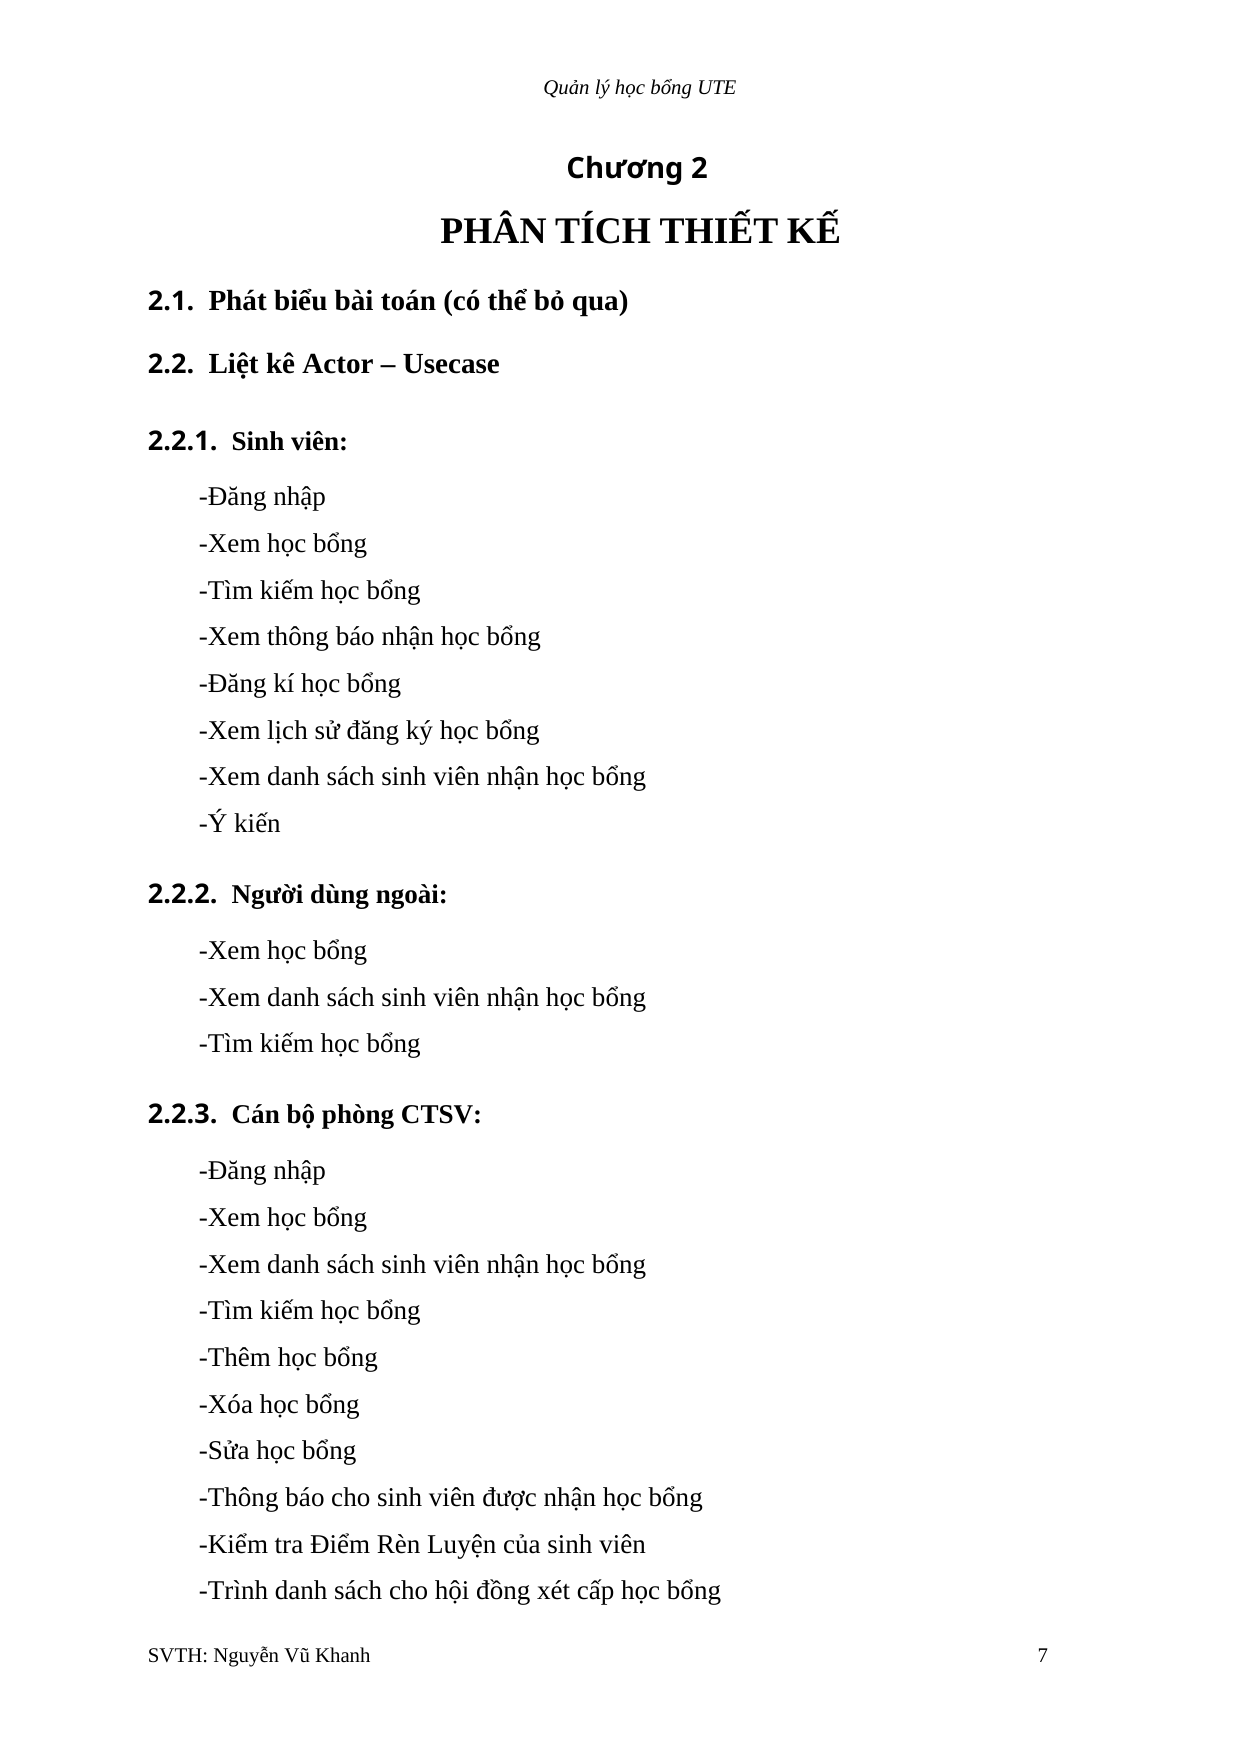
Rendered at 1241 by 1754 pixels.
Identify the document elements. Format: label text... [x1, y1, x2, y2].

text -Tìm kiếm học bổng [148, 1294, 1134, 1326]
text -Xem học bổng [148, 934, 1134, 965]
subtitle phân tích thiết kế [148, 143, 1134, 251]
text -Tìm kiếm học bổng [148, 574, 1134, 605]
subtitle Phát biểu bài toán (có thể bỏ qua) [148, 281, 1134, 318]
text -Xem thông báo nhận học bổng -Đăng kí học bổng -Xem lịch sử đăng ký học bổng -Xem danh sách sinh viên nhận học bổng -Ý kiến [199, 621, 1134, 838]
subtitle Người dùng ngoài: [148, 875, 1134, 912]
subtitle Sinh viên: [148, 421, 1134, 458]
text -Xem học bổng [148, 527, 1134, 558]
text -Trình danh sách cho hội đồng xét cấp học bổng [199, 1574, 1134, 1606]
text -Đăng nhập [148, 1154, 1134, 1186]
subtitle Cán bộ phòng CTSV: [148, 1095, 1134, 1132]
subtitle Liệt kê Actor – Usecase [148, 345, 1134, 382]
text -Tìm kiếm học bổng [148, 1027, 1134, 1059]
text -Thêm học bổng -Xóa học bổng [199, 1341, 1134, 1419]
text -Đăng nhập [148, 481, 1134, 512]
text -Xem danh sách sinh viên nhận học bổng [148, 981, 1134, 1012]
text -Sửa học bổng -Thông báo cho sinh viên được nhận học bổng -Kiểm tra Điểm Rèn Luyện của sinh viên [199, 1434, 1134, 1559]
text -Xem danh sách sinh viên nhận học bổng [148, 1248, 1134, 1279]
text -Xem học bổng [148, 1201, 1134, 1232]
